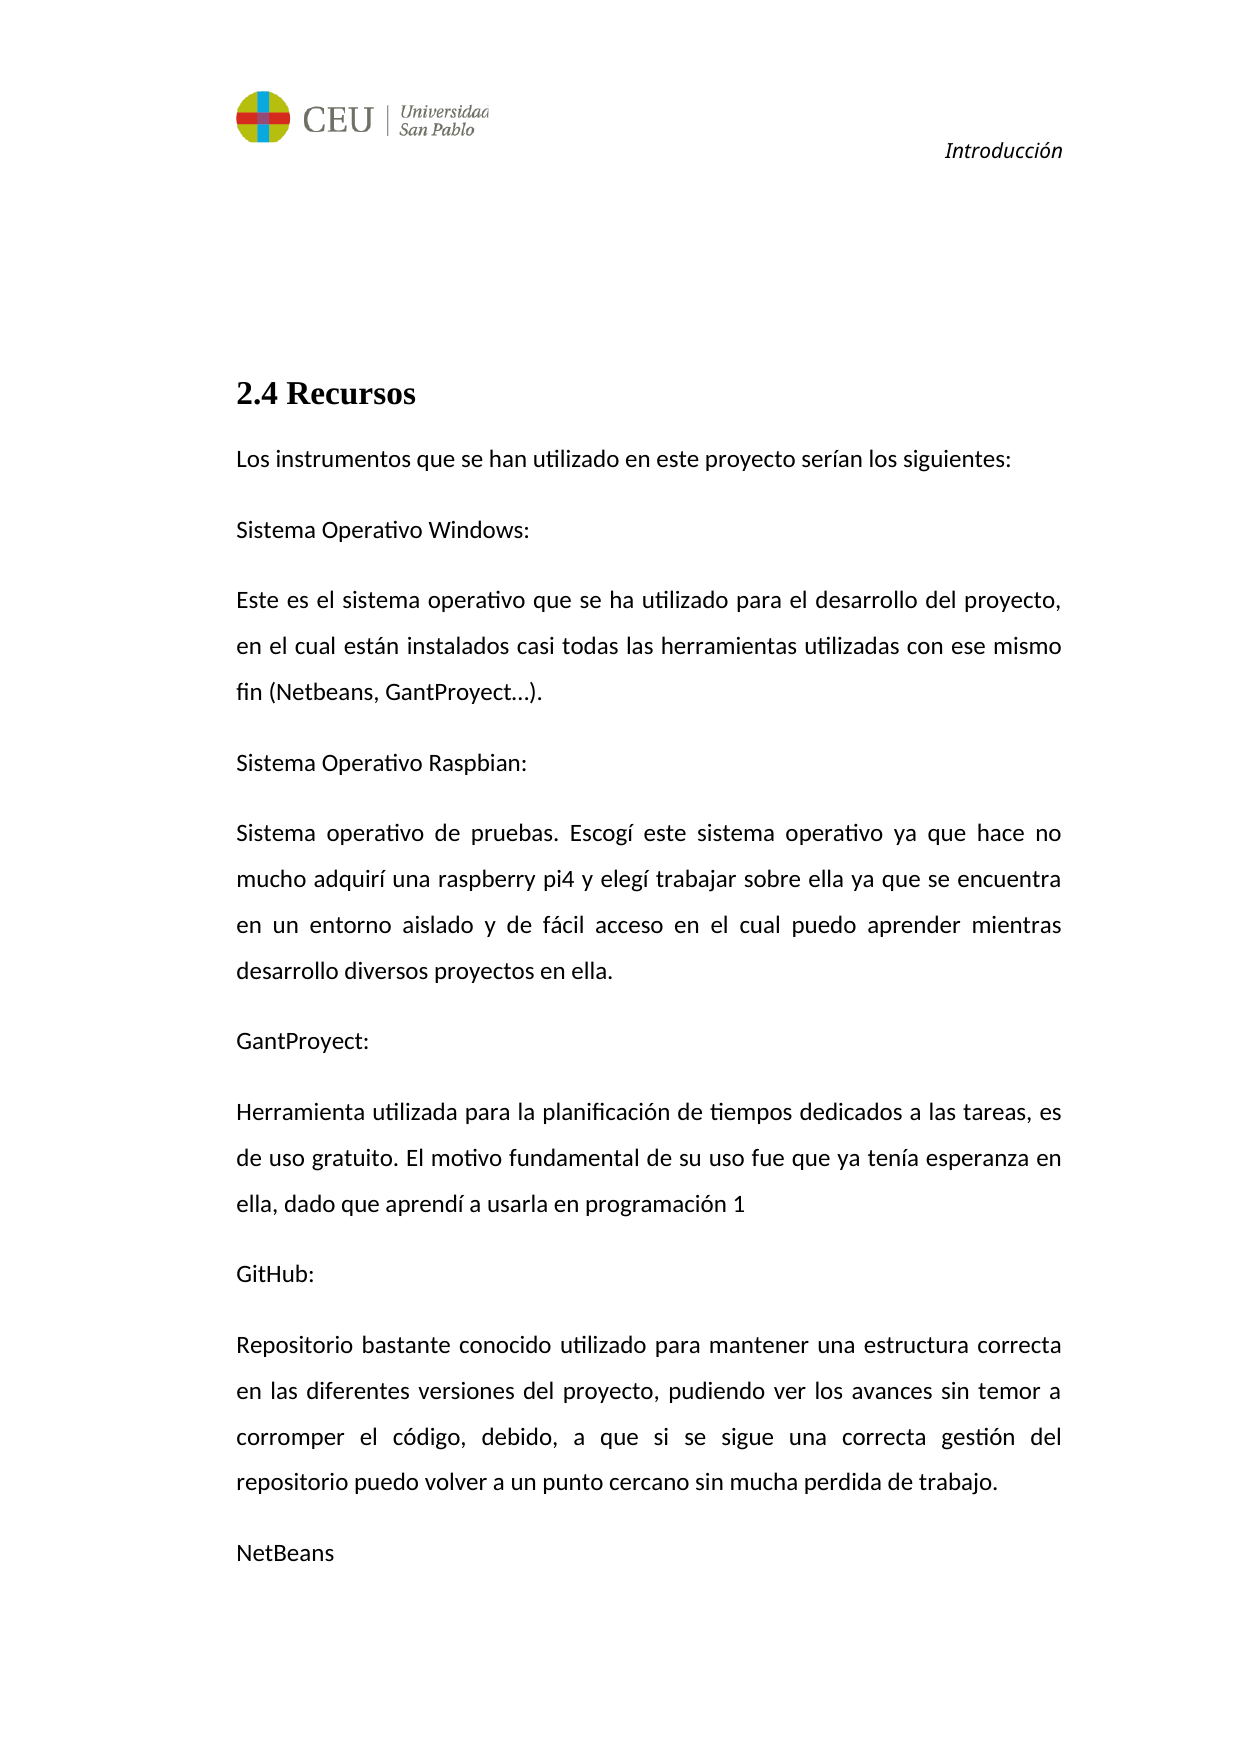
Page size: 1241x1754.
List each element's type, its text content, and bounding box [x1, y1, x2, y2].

text Sistema Operativo Windows: [236, 514, 1063, 544]
text Herramienta utilizada para la planificación de tiempos dedicados a las tareas, es de uso gratuito. El motivo fundamental de su uso fue que ya tenía esperanza en ella, dado que aprendí a usarla en programación 1 [236, 1096, 1063, 1218]
text Repositorio bastante conocido utilizado para mantener una estructura correcta en las diferentes versiones del proyecto, pudiendo ver los avances sin temor a corromper el código, debido, a que si se sigue una correcta gestión del repositorio puedo volver a un punto cercano sin mucha perdida de trabajo. [236, 1329, 1063, 1497]
text Este es el sistema operativo que se ha utilizado para el desarrollo del proyecto, en el cual están instalados casi todas las herramientas utilizadas con ese mismo fin (Netbeans, GantProyect…). [236, 585, 1063, 707]
text GitHub: [236, 1258, 1063, 1289]
picture [235, 89, 489, 143]
text NetBeans [236, 1537, 1063, 1568]
text Los instrumentos que se han utilizado en este proyecto serían los siguientes: [236, 443, 1063, 474]
subtitle 2.4 Recursos [236, 373, 1063, 412]
text GantProyect: [236, 1026, 1063, 1056]
text Sistema Operativo Raspbian: [236, 747, 1063, 777]
text Sistema operativo de pruebas. Escogí este sistema operativo ya que hace no mucho adquirí una raspberry pi4 y elegí trabajar sobre ella ya que se encuentra en un entorno aislado y de fácil acceso en el cual puedo aprender mientras desarrollo diversos proyectos en ella. [236, 818, 1063, 985]
